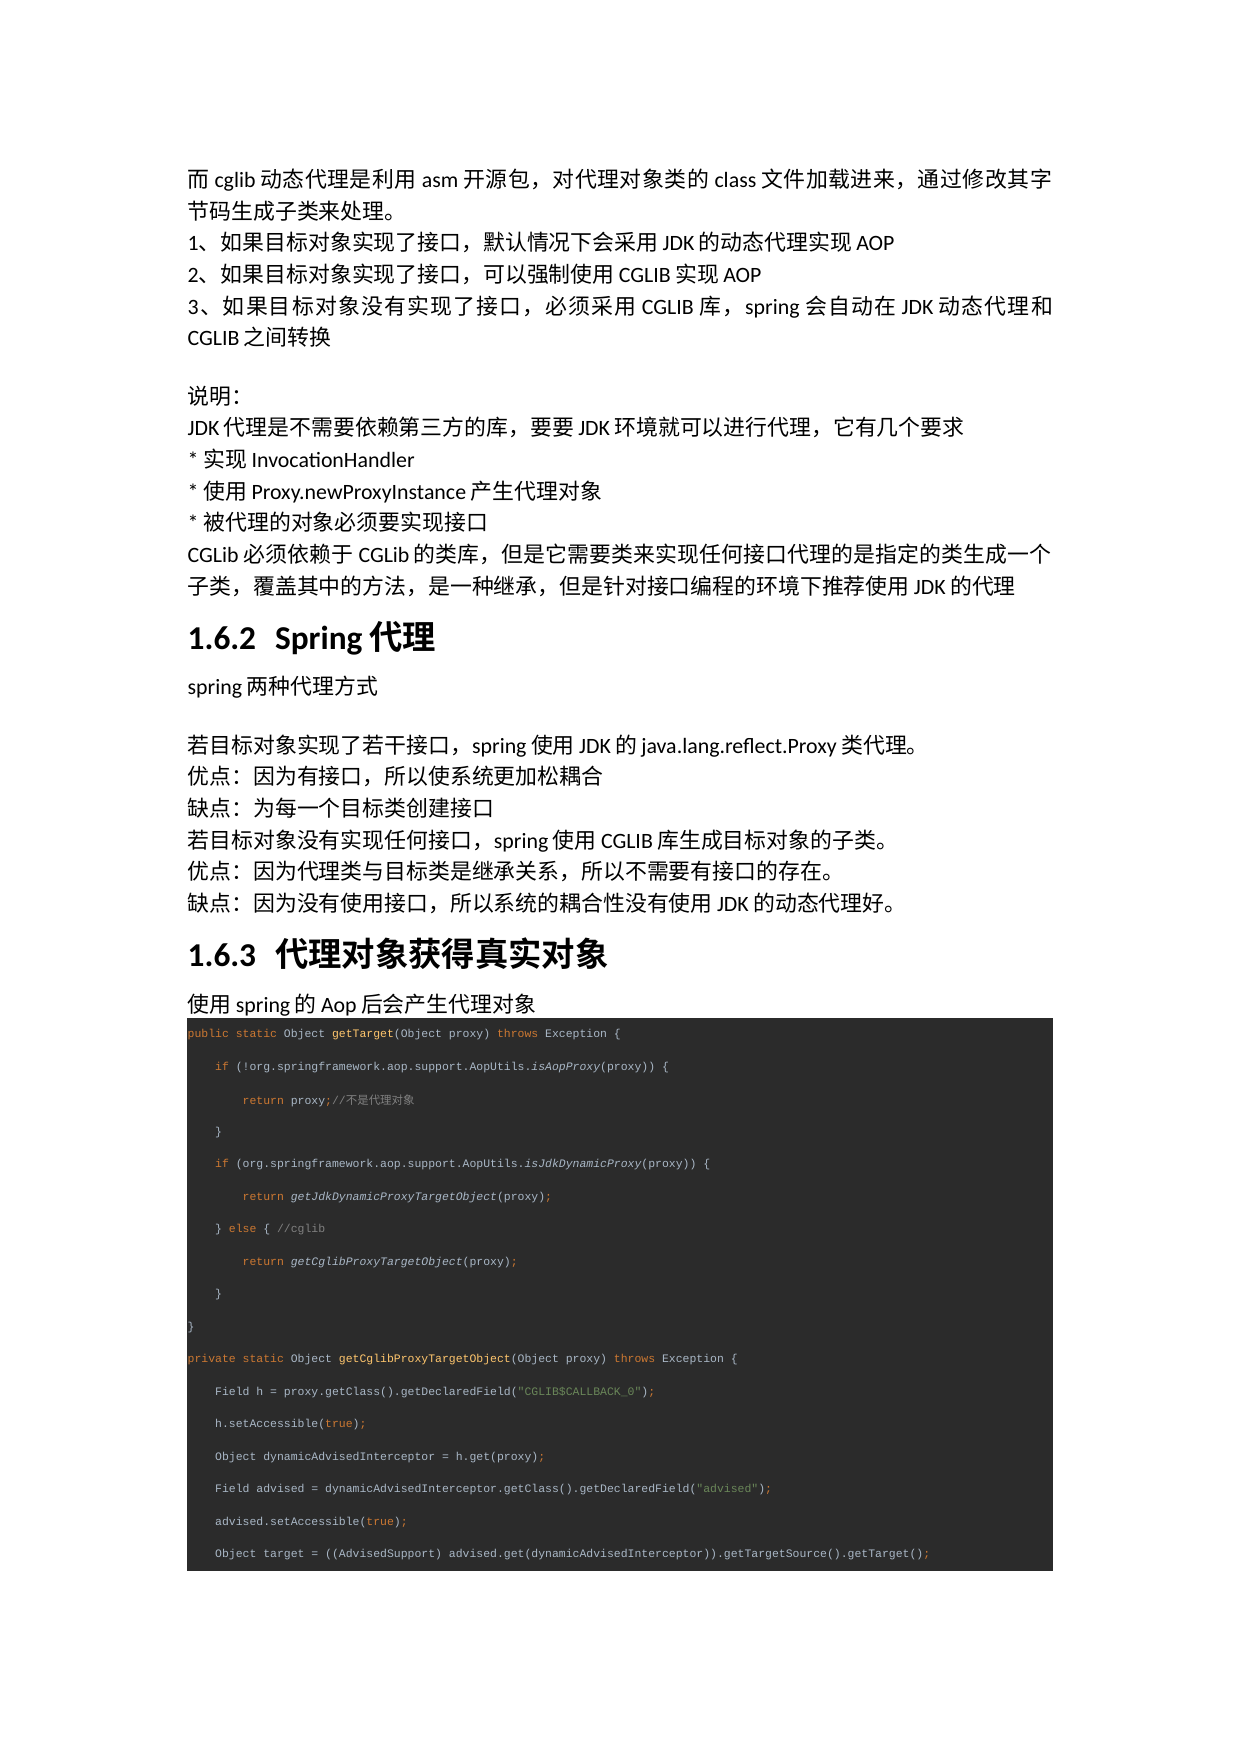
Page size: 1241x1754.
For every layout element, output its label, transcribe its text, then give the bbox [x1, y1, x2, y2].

text 缺点：为每一个目标类创建接口 [187, 791, 1053, 823]
text 若目标对象没有实现任何接口，spring使用CGLIB库生成目标对象的子类。 [187, 823, 1053, 854]
subtitle 代理对象获得真实对象 [187, 928, 1053, 976]
text 说明： [187, 379, 1053, 410]
text 若目标对象实现了若干接口，spring使用JDK的java.lang.reflect.Proxy类代理。 [187, 728, 1053, 759]
text 3、如果目标对象没有实现了接口，必须采用CGLIB库，spring会自动在JDK动态代理和CGLIB之间转换 [187, 289, 1053, 352]
text JDK代理是不需要依赖第三方的库，要要JDK环境就可以进行代理，它有几个要求 * 实现InvocationHandler * 使用Proxy.newProxyInstance产生代理对象 * 被代理的对象必须要实现接口 CGLib 必须依赖于CGLib的类库，但是它需要类来实现任何接口代理的是指定的类生成一个子类，覆盖其中的方法，是一种继承，但是针对接口编程的环境下推荐使用JDK的代理 [187, 410, 1053, 600]
text spring两种代理方式 [187, 669, 1053, 701]
text 优点：因为代理类与目标类是继承关系，所以不需要有接口的存在。 [187, 854, 1053, 886]
text 而cglib动态代理是利用asm开源包，对代理对象类的class文件加载进来，通过修改其字节码生成子类来处理。 [187, 162, 1053, 225]
subtitle Spring代理 [187, 611, 1053, 659]
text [187, 1018, 1053, 1571]
text 1、如果目标对象实现了接口，默认情况下会采用JDK的动态代理实现AOP 2、如果目标对象实现了接口，可以强制使用CGLIB实现AOP [187, 225, 1053, 289]
text 优点：因为有接口，所以使系统更加松耦合 [187, 759, 1053, 791]
text 缺点：因为没有使用接口，所以系统的耦合性没有使用JDK的动态代理好。 [187, 886, 1053, 918]
text 使用spring的Aop后会产生代理对象 [187, 987, 1053, 1018]
